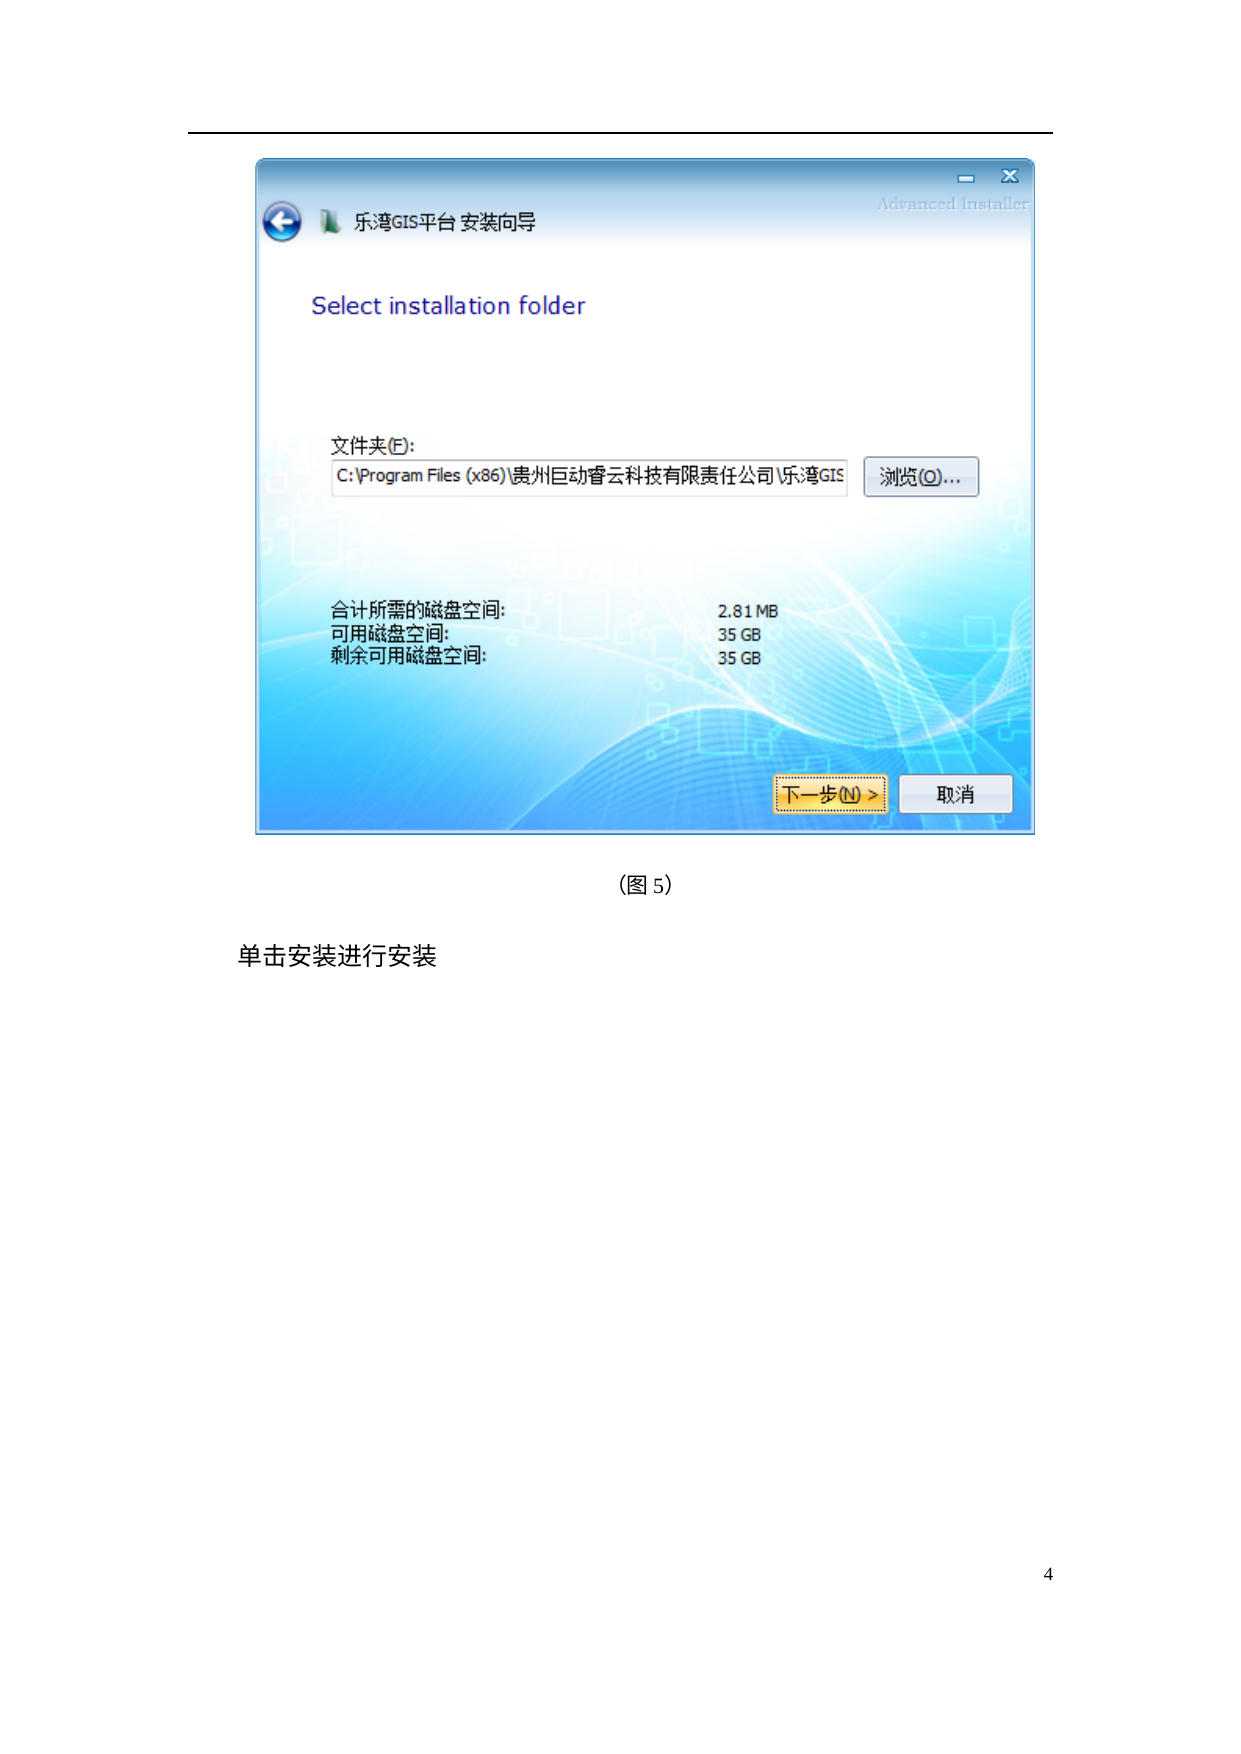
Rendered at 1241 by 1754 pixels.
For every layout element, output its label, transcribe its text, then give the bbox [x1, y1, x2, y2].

text （图5） [187, 868, 1053, 900]
text 单击安装进行安装 [187, 936, 1053, 973]
picture [255, 158, 1035, 835]
